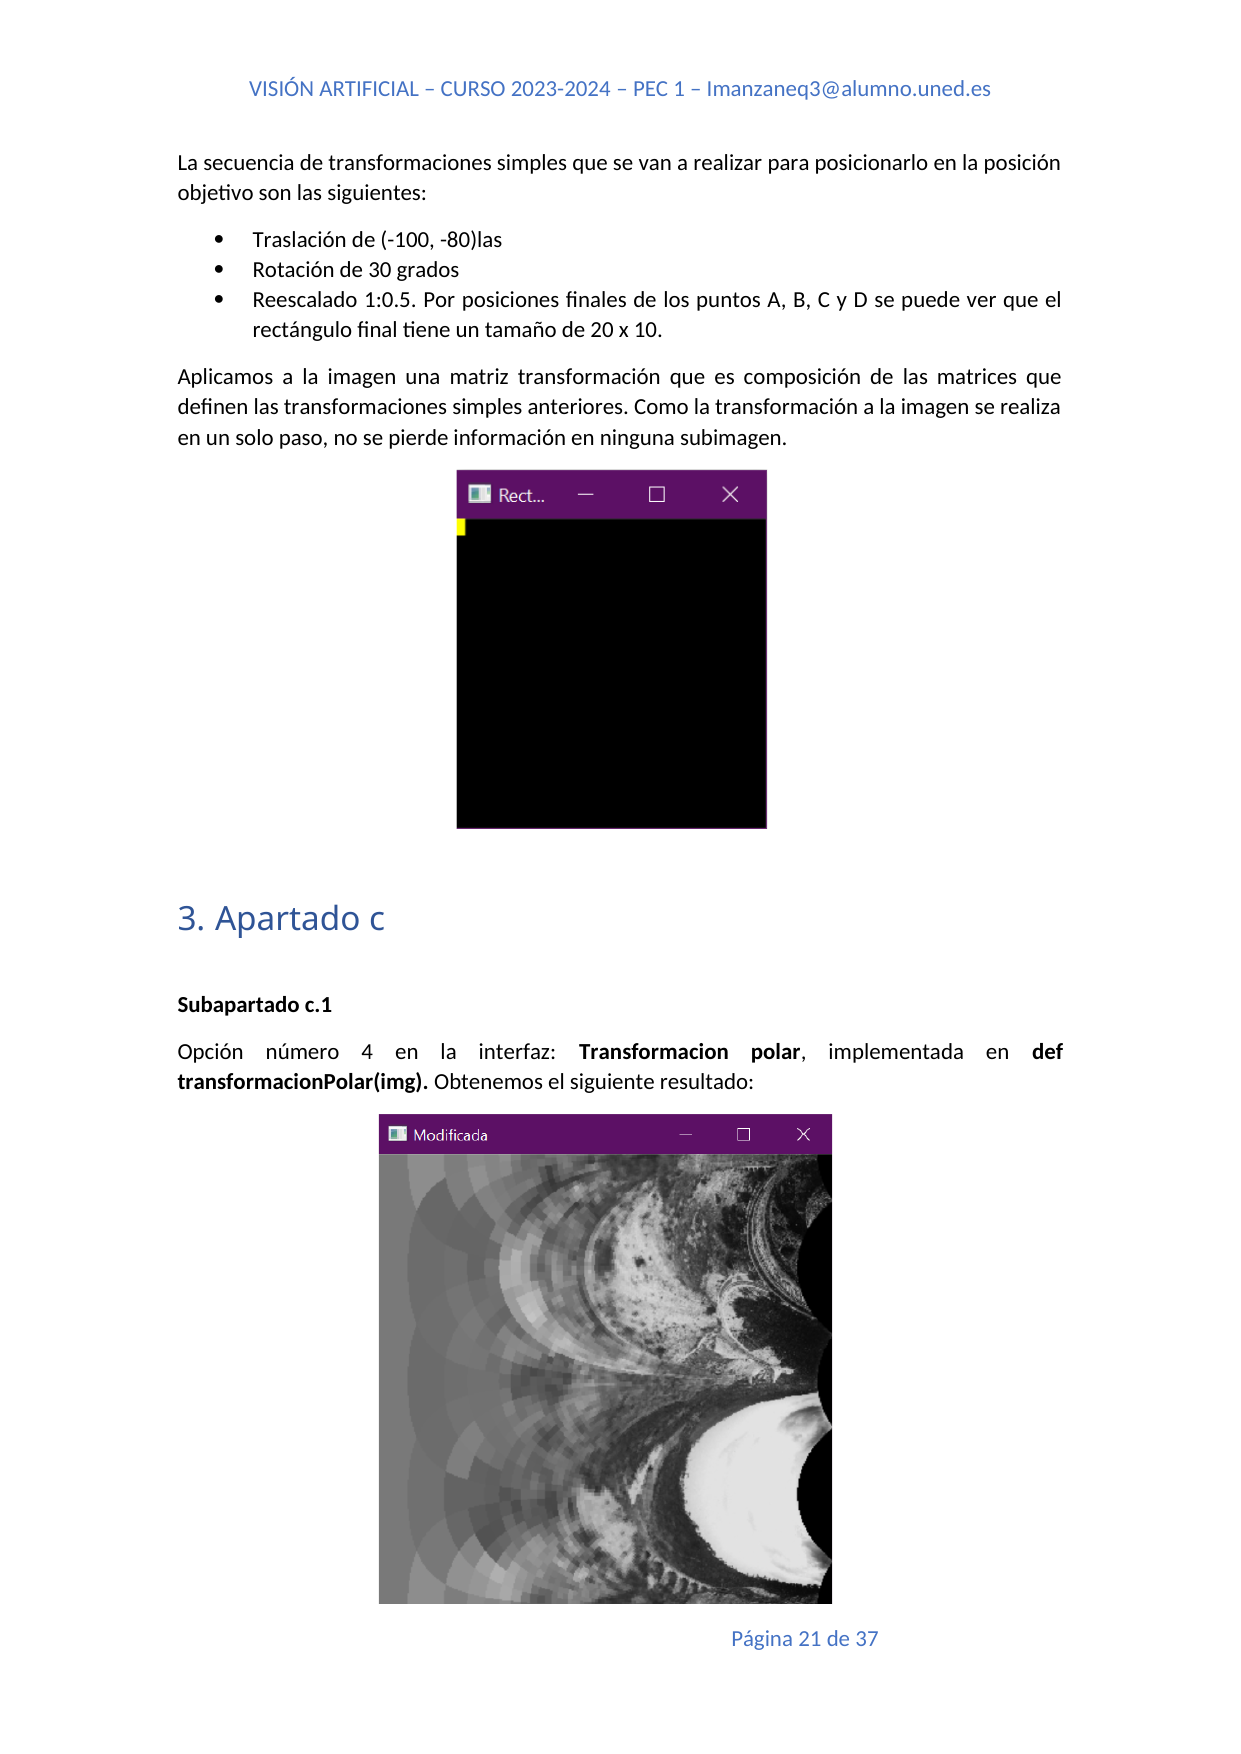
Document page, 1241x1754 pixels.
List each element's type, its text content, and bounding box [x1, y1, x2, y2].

text Aplicamos a la imagen una matriz transformación que es composición de las matrices que definen las transformaciones simples anteriores. Como la transformación a la imagen se realiza en un solo paso, no se pierde información en ninguna subimagen. [177, 362, 1063, 451]
list Reescalado 1:0.5. Por posiciones finales de los puntos A, B, C y D se puede ver que el rectángulo final tiene un tamaño de 20 x 10. [215, 285, 1063, 343]
text Subapartado c.1 [177, 990, 1063, 1018]
picture [456, 469, 768, 829]
text La secuencia de transformaciones simples que se van a realizar para posicionarlo en la posición objetivo son las siguientes: [177, 148, 1063, 206]
list Rotación de 30 grados [215, 255, 1063, 283]
list Traslación de (-100, -80)las [215, 225, 1063, 253]
text Opción número 4 en la interfaz: Transformacion polar, implementada en def transformacionPolar(img). Obtenemos el siguiente resultado: [177, 1037, 1063, 1096]
subtitle Apartado c [177, 894, 1063, 940]
picture [378, 1114, 833, 1604]
